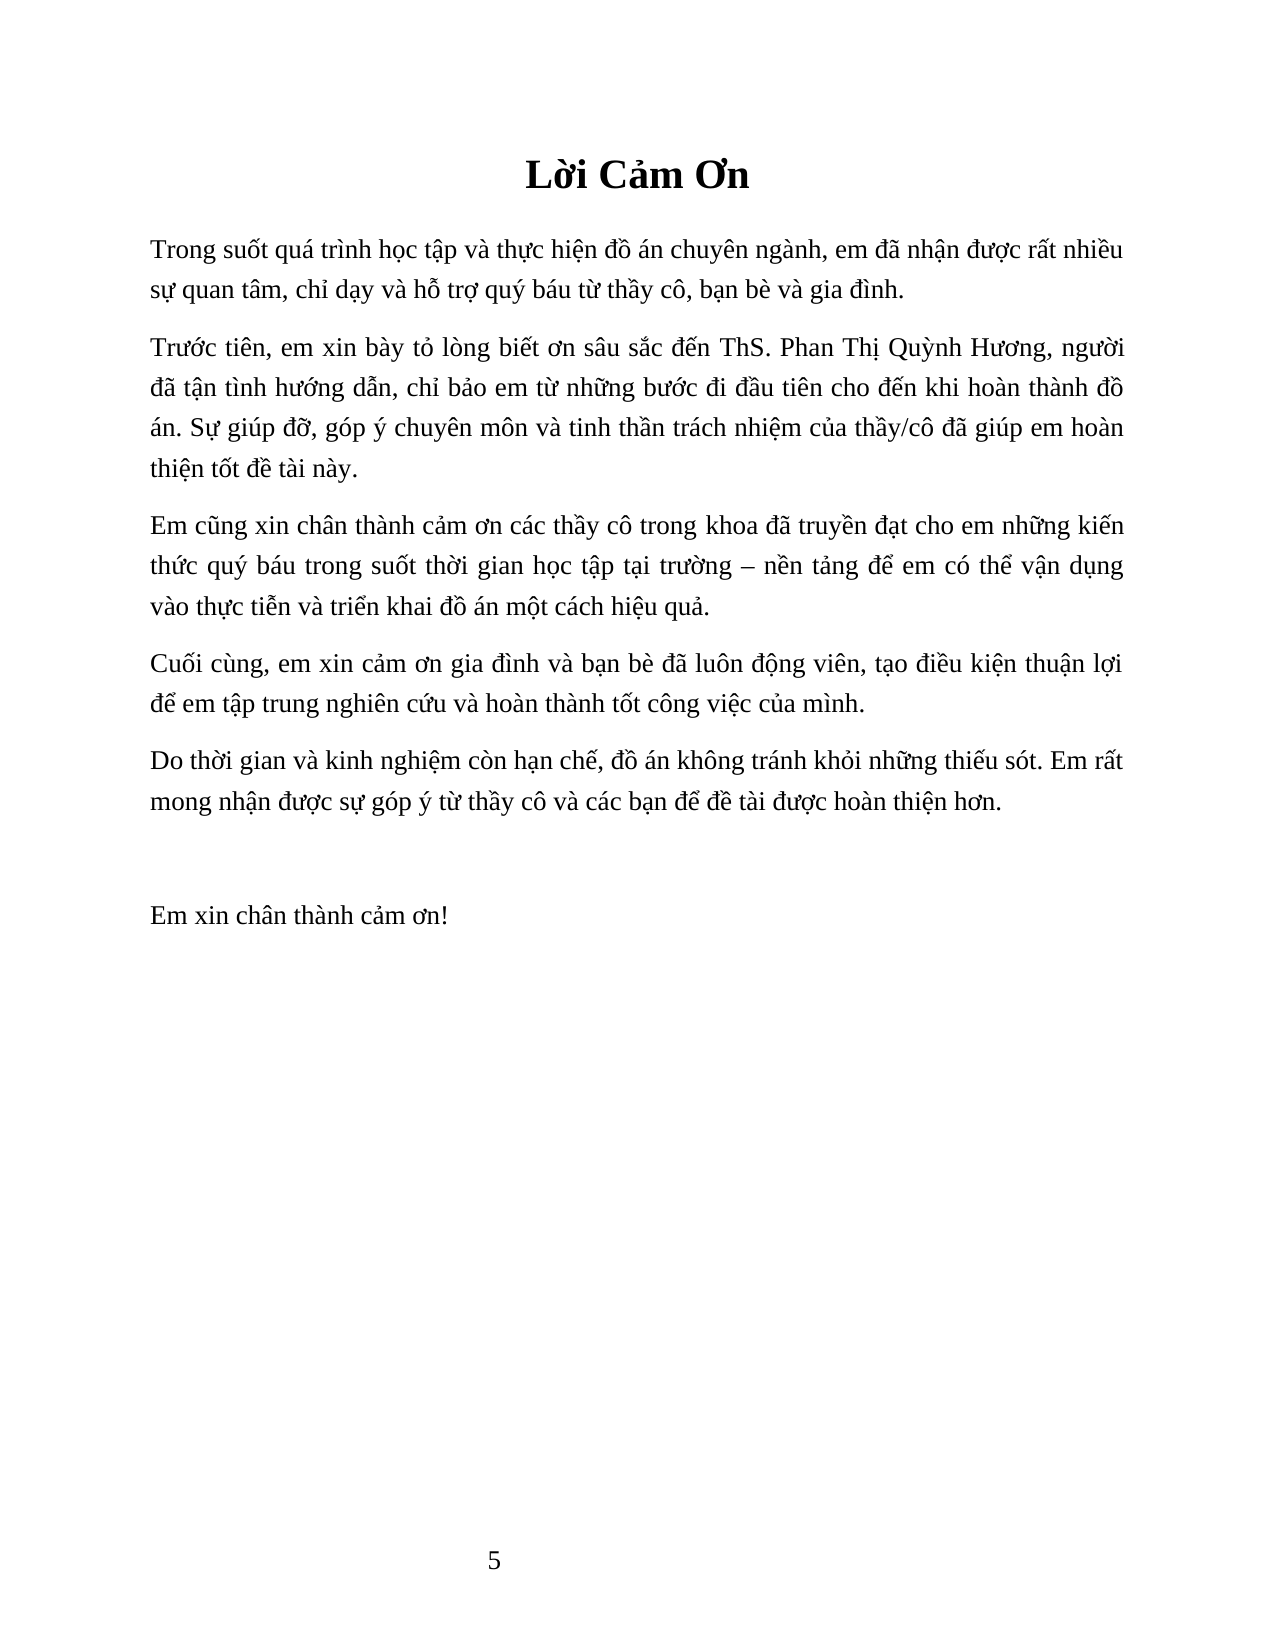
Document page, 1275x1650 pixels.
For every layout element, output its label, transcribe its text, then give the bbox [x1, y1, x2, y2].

text Trước tiên, em xin bày tỏ lòng biết ơn sâu sắc đến ThS. Phan Thị Quỳnh Hương, người đã tận tình hướng dẫn, chỉ bảo em từ những bước đi đầu tiên cho đến khi hoàn thành đồ án. Sự giúp đỡ, góp ý chuyên môn và tinh thần trách nhiệm của thầy/cô đã giúp em hoàn thiện tốt đề tài này. [150, 331, 1125, 483]
text Em xin chân thành cảm ơn! [150, 899, 1125, 930]
text Do thời gian và kinh nghiệm còn hạn chế, đồ án không tránh khỏi những thiếu sót. Em rất mong nhận được sự góp ý từ thầy cô và các bạn để đề tài được hoàn thiện hơn. [150, 744, 1125, 816]
text Em cũng xin chân thành cảm ơn các thầy cô trong khoa đã truyền đạt cho em những kiến thức quý báu trong suốt thời gian học tập tại trường – nền tảng để em có thể vận dụng vào thực tiễn và triển khai đồ án một cách hiệu quả. [150, 509, 1125, 621]
text Cuối cùng, em xin cảm ơn gia đình và bạn bè đã luôn động viên, tạo điều kiện thuận lợi để em tập trung nghiên cứu và hoàn thành tốt công việc của mình. [150, 647, 1125, 718]
text Lời Cảm Ơn [150, 150, 1125, 198]
text Trong suốt quá trình học tập và thực hiện đồ án chuyên ngành, em đã nhận được rất nhiều sự quan tâm, chỉ dạy và hỗ trợ quý báu từ thầy cô, bạn bè và gia đình. [150, 233, 1125, 305]
